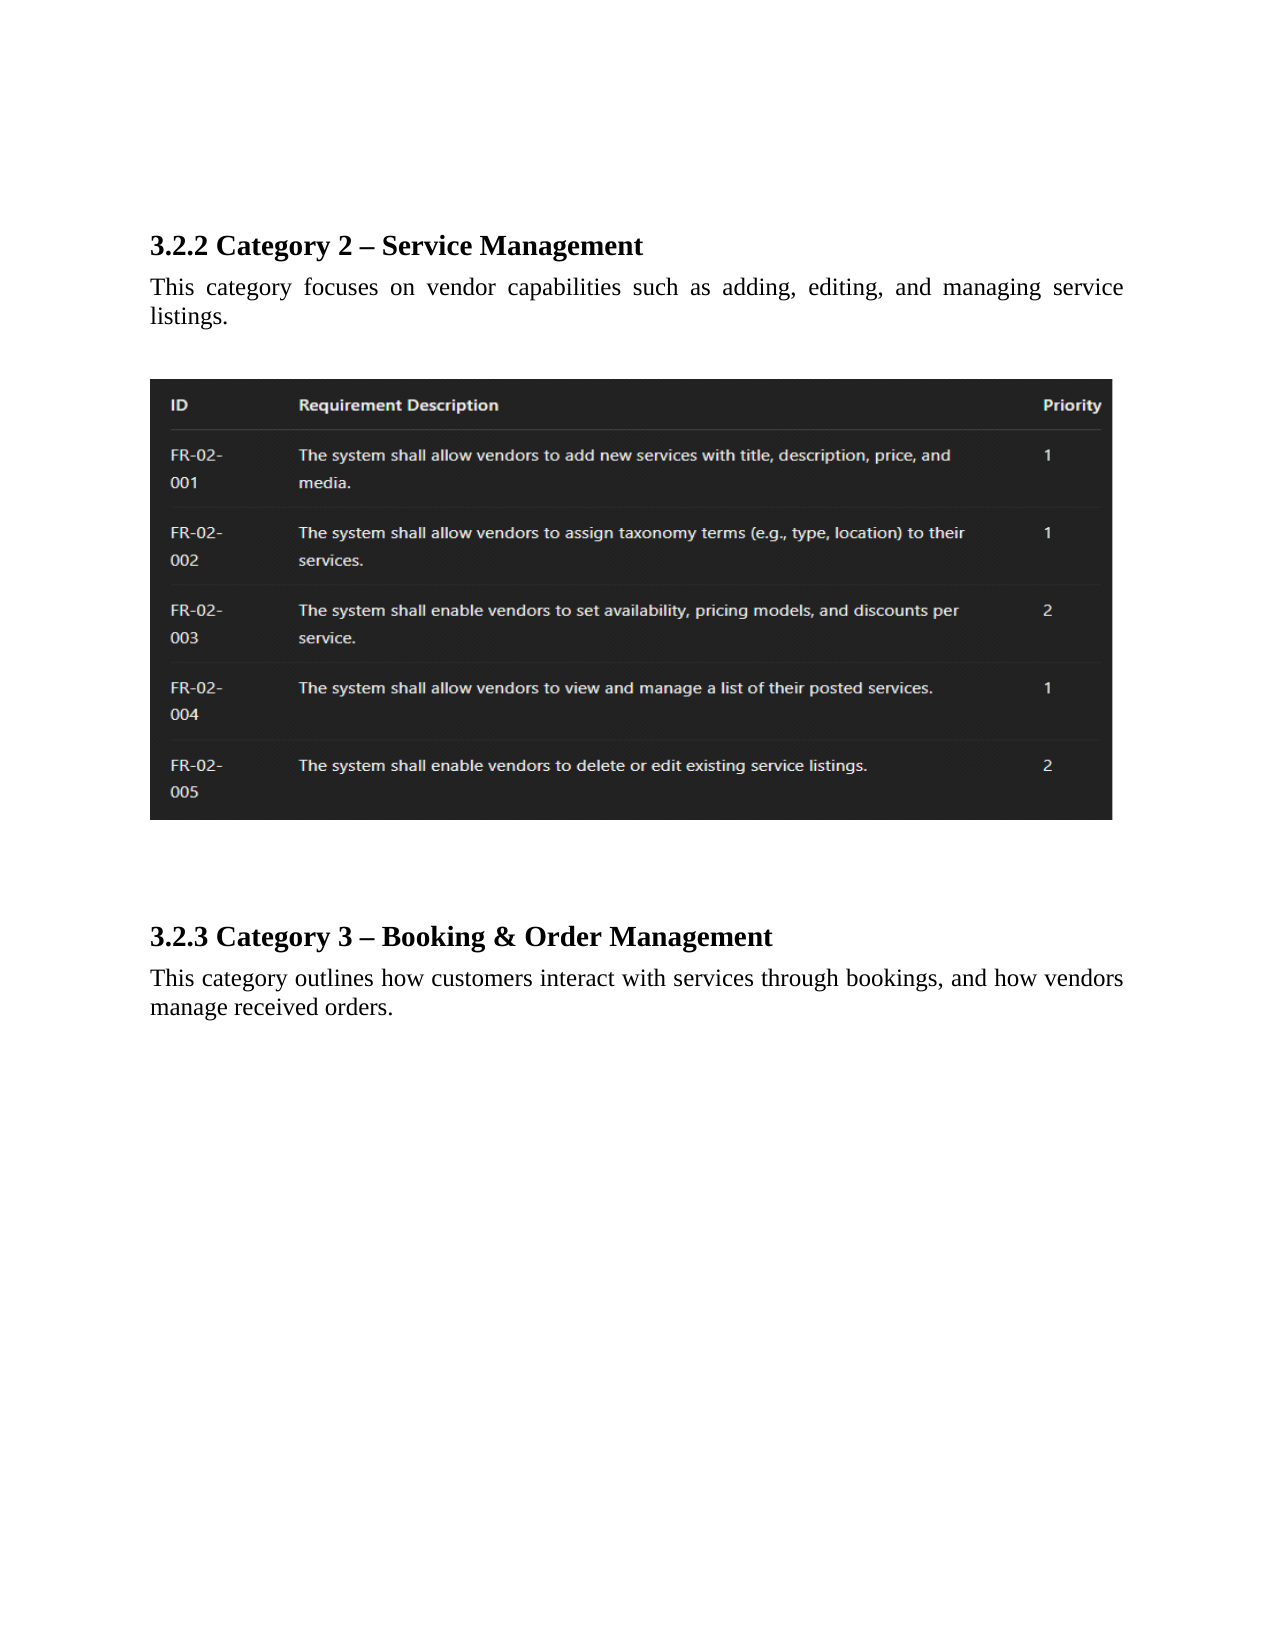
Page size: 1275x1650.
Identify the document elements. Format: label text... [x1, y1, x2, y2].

text 3.2.3 Category 3 – Booking & Order Management [150, 919, 1125, 953]
text This category outlines how customers interact with services through bookings, and how vendors manage received orders. [150, 963, 1125, 1021]
text 3.2.2 Category 2 – Service Management [150, 228, 1125, 262]
picture [150, 379, 1113, 820]
text This category focuses on vendor capabilities such as adding, editing, and managing service listings. [150, 272, 1125, 330]
